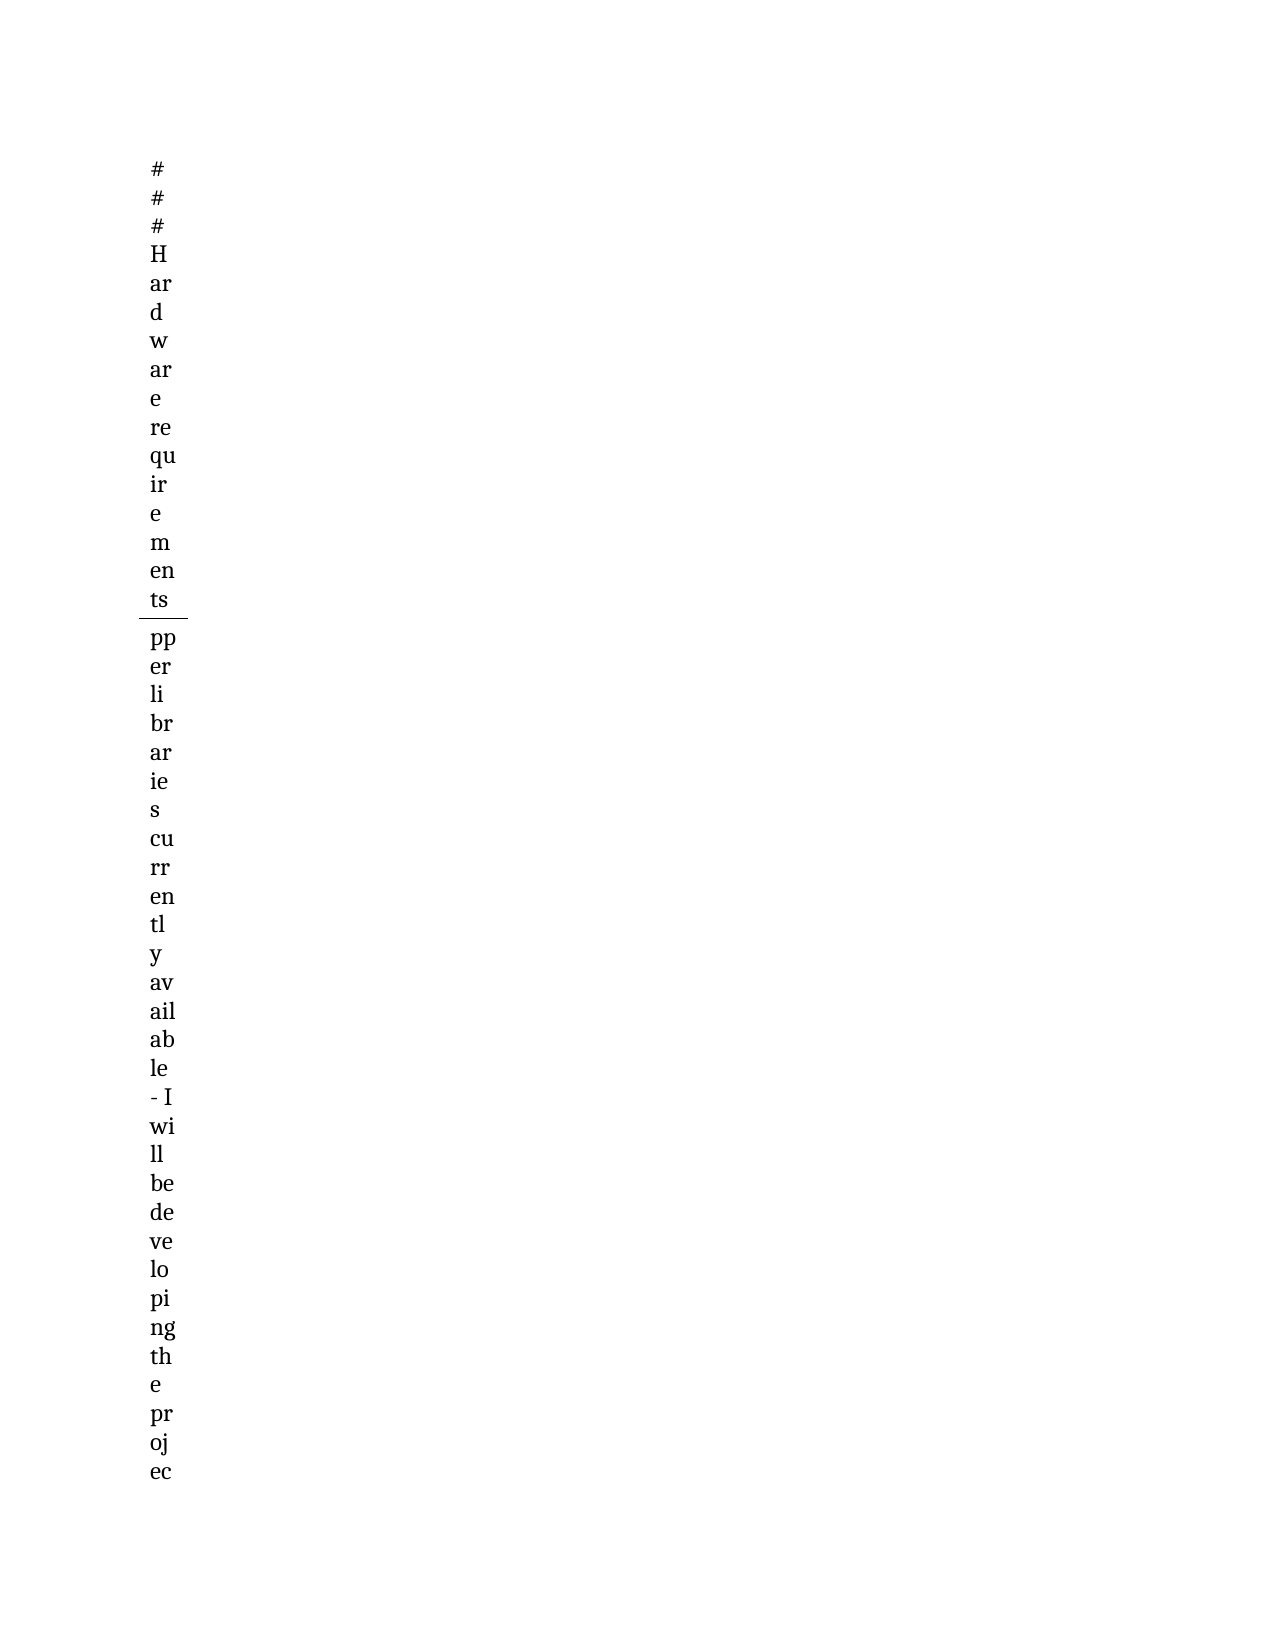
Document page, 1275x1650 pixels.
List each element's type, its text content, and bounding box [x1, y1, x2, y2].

table_header ### Hardware requirements [139, 150, 187, 617]
